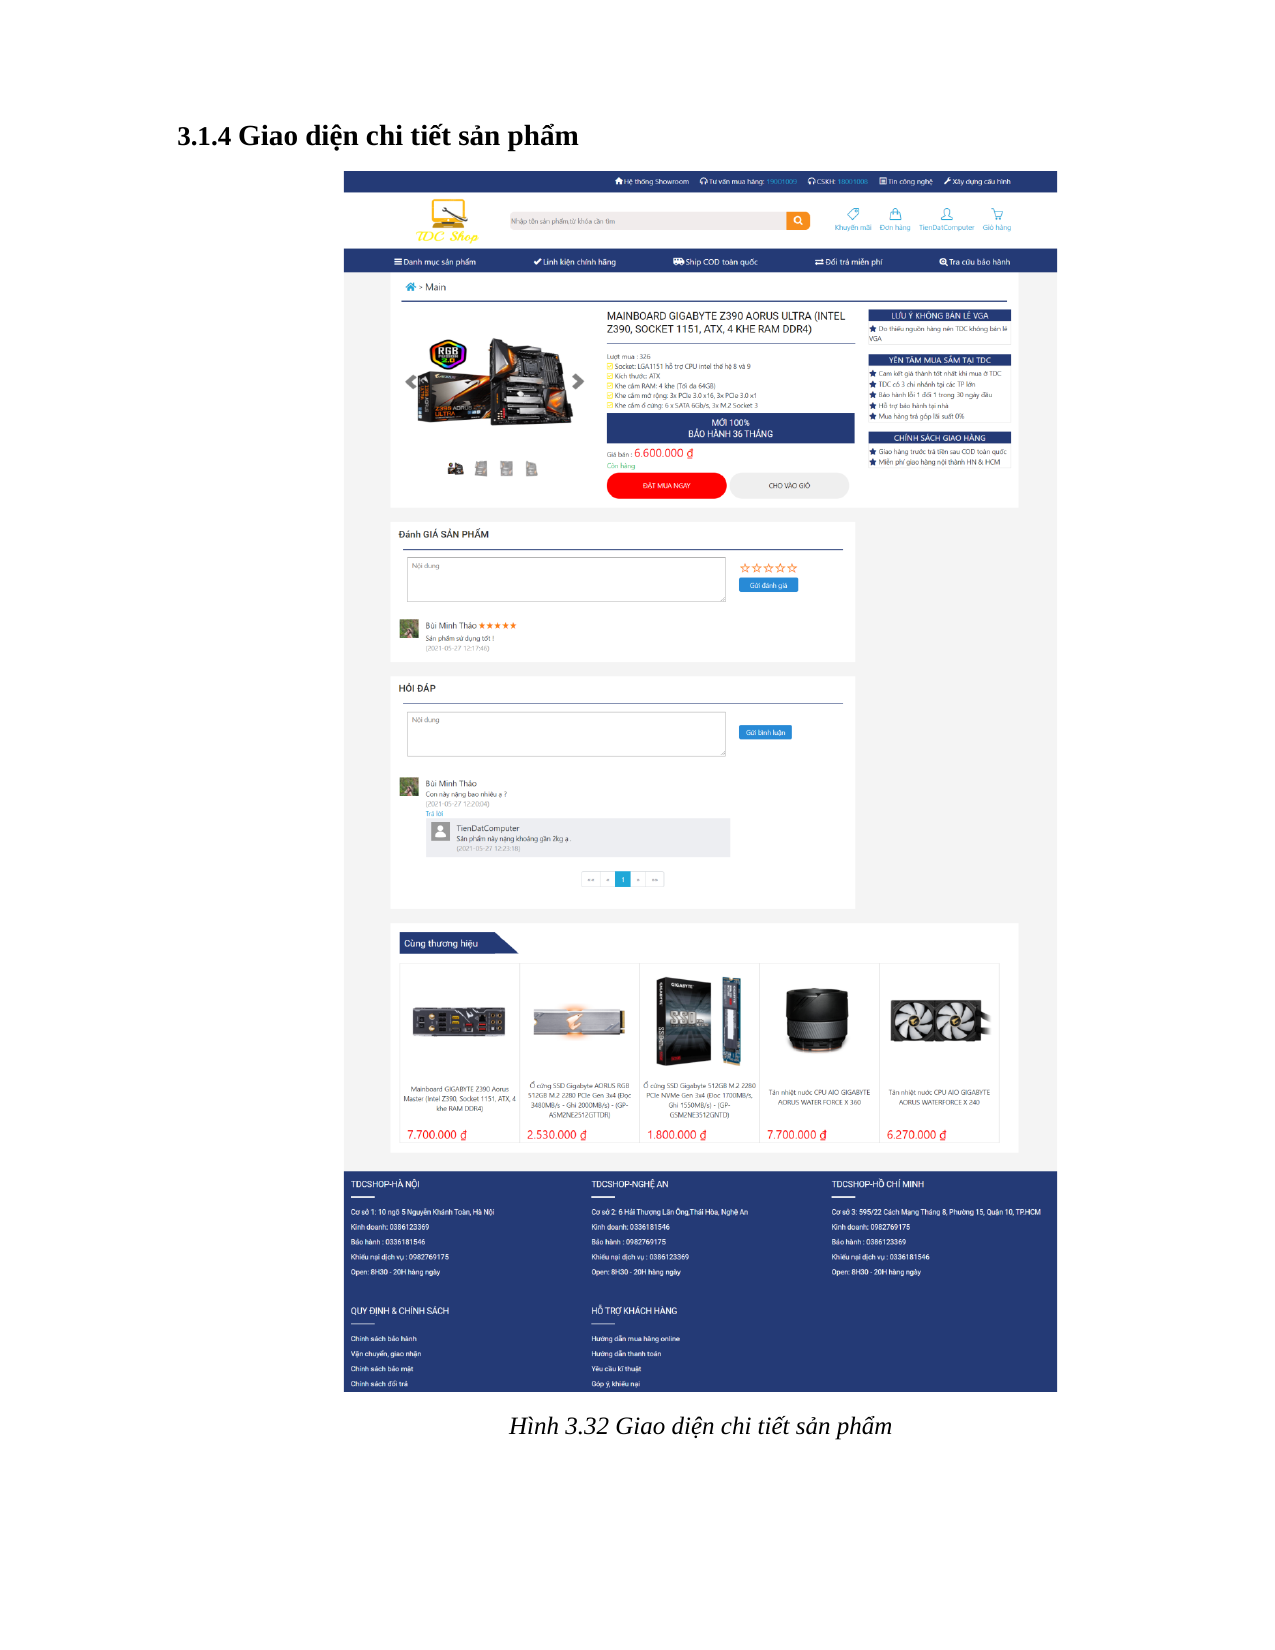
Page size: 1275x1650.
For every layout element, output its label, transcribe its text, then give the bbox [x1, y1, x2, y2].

subtitle Giao diện chi tiết sản phẩm [177, 118, 1156, 152]
picture [343, 171, 1058, 1392]
